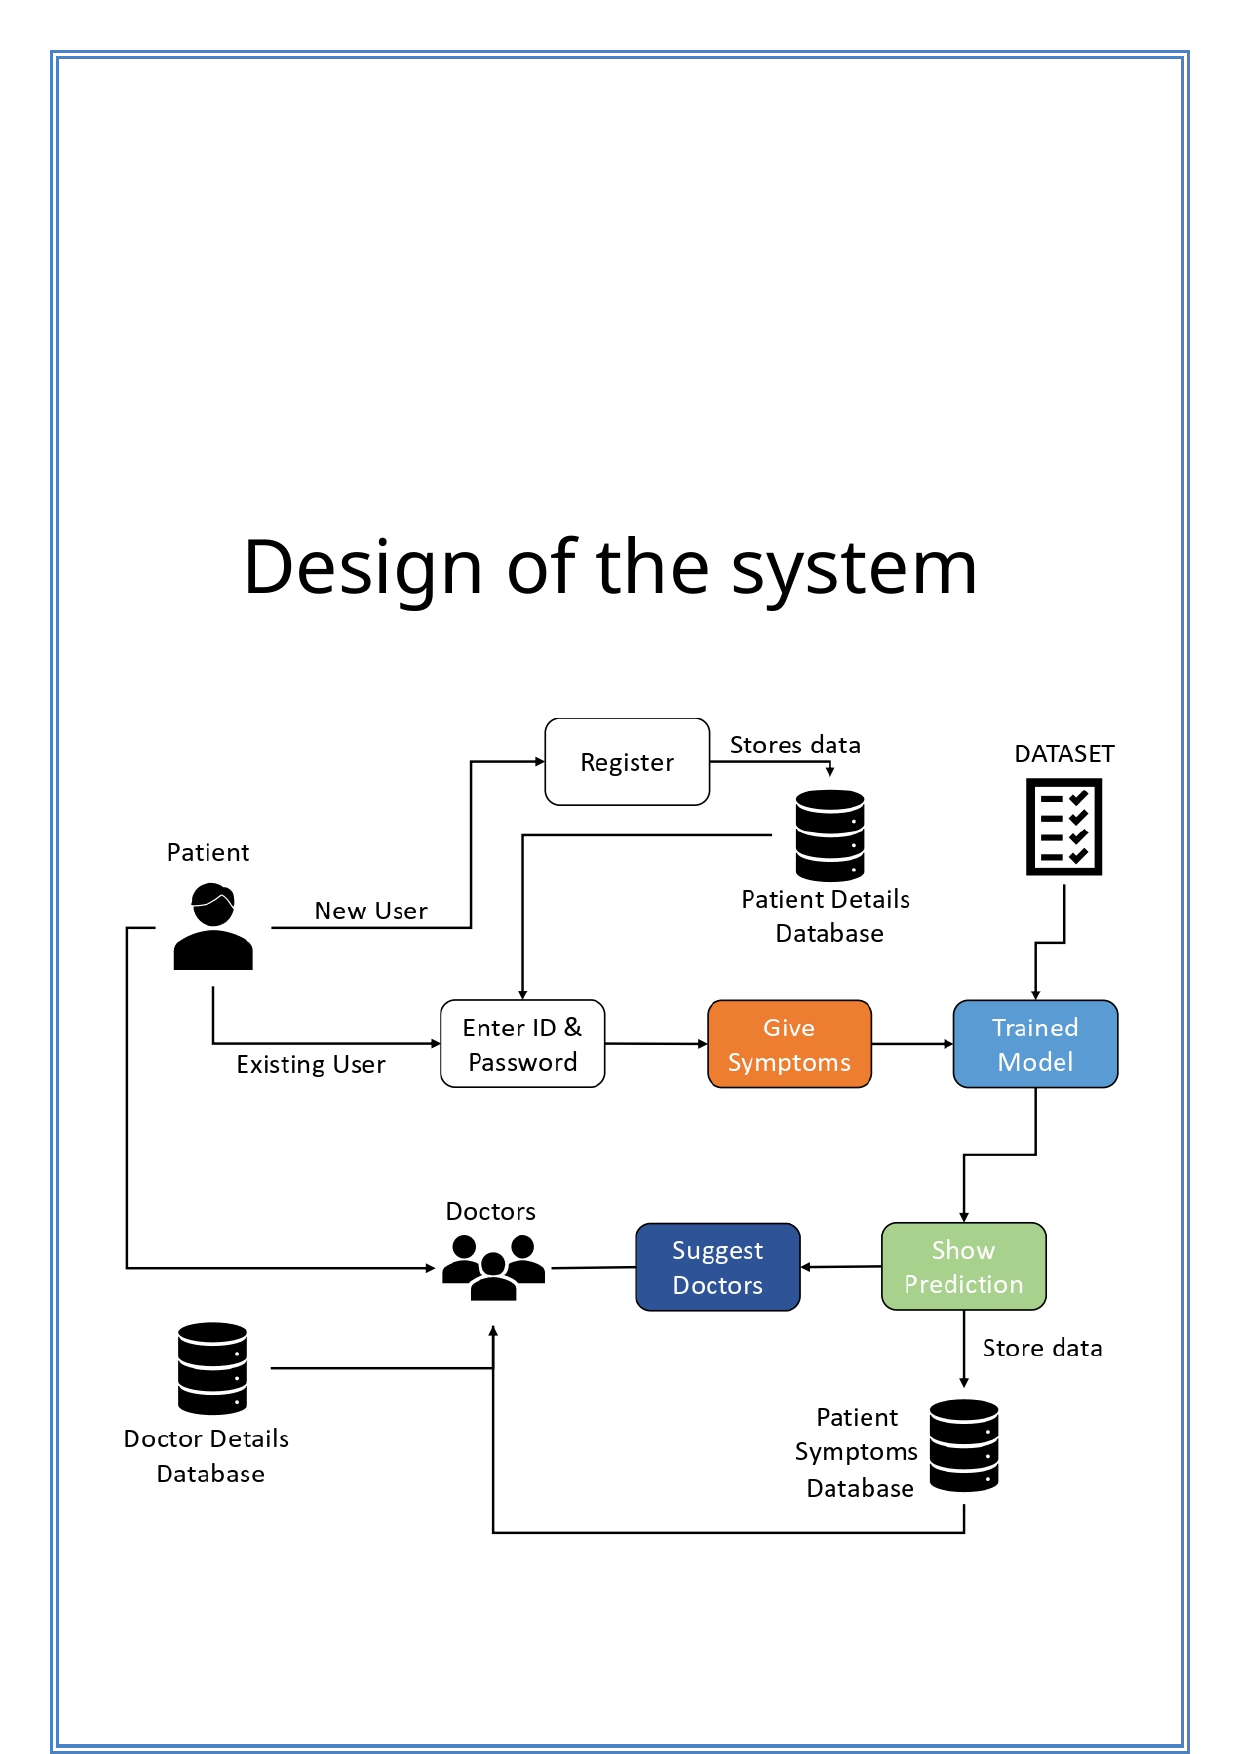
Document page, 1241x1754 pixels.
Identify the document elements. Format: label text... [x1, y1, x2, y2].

subtitle Design of the system [59, 513, 1165, 616]
picture [85, 661, 1175, 1592]
